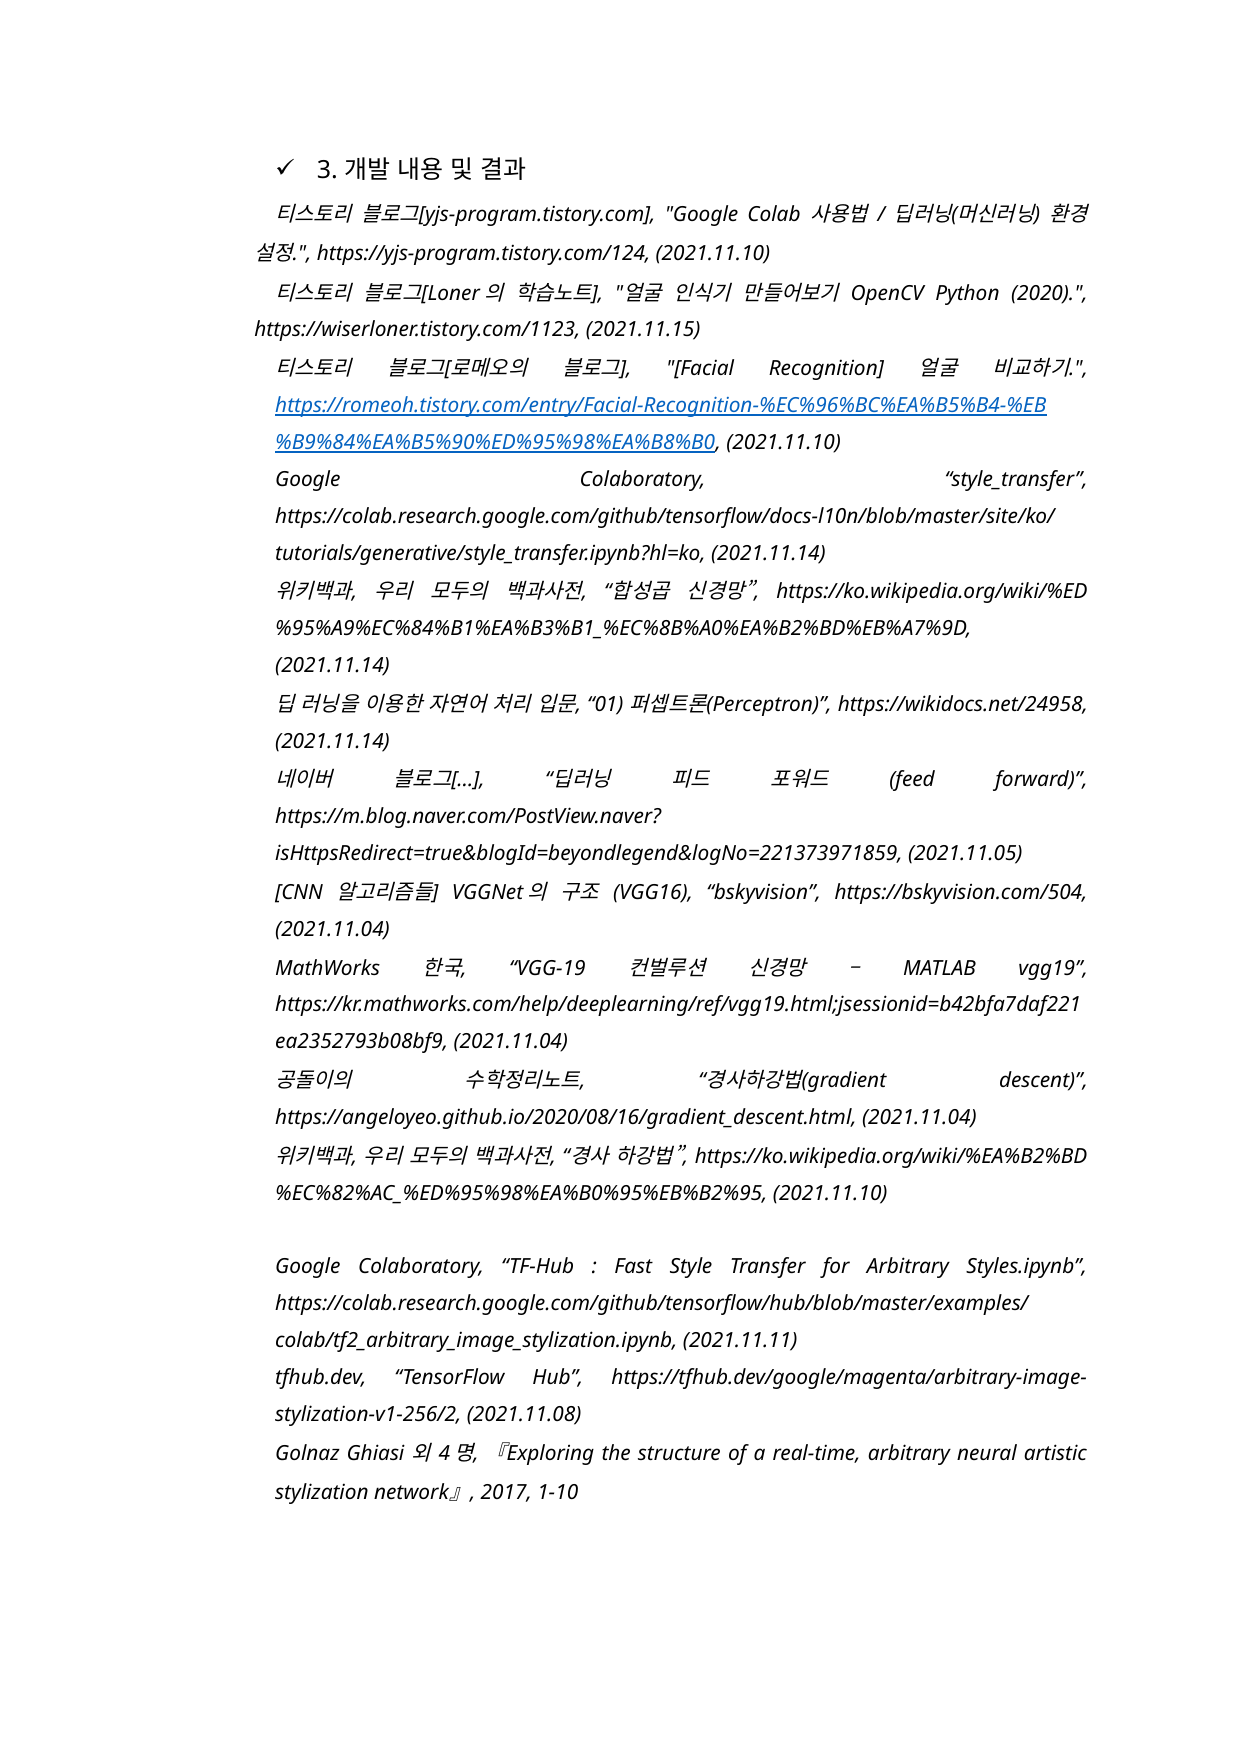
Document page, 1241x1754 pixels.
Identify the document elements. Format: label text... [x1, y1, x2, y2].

list 공돌이의 수학정리노트, “경사하강법(gradient descent)”, https://angeloyeo.github.io/2020/08/16/gradient_descent.html, (2021.11.04) [275, 1063, 1090, 1131]
list 위키백과, 우리 모두의 백과사전, “경사 하강법”, https://ko.wikipedia.org/wiki/%EA%B2%BD%EC%82%AC_%ED%95%98%EA%B0%95%EB%B2%95, (2021.11.10) [275, 1139, 1090, 1206]
list Golnaz Ghiasi 외 4명, 『Exploring the structure of a real-time, arbitrary neural artistic stylization network』, 2017, 1-10 [275, 1436, 1090, 1506]
list 3. 개발 내용 및 결과 [275, 150, 1090, 186]
list Google Colaboratory, “TF-Hub : Fast Style Transfer for Arbitrary Styles.ipynb”, https://colab.research.google.com/github/tensorflow/hub/blob/master/examples/colab/tf2_arbitrary_image_stylization.ipynb, (2021.11.11) [275, 1251, 1090, 1354]
list tfhub.dev, “TensorFlow Hub”, https://tfhub.dev/google/magenta/arbitrary-image-stylization-v1-256/2, (2021.11.08) [275, 1362, 1090, 1427]
list 딥 러닝을 이용한 자연어 처리 입문, “01) 퍼셉트론(Perceptron)”, https://wikidocs.net/24958, (2021.11.14) [275, 687, 1090, 754]
list 네이버 블로그[…], “딥러닝 피드 포워드 (feed forward)”, https://m.blog.naver.com/PostView.naver?isHttpsRedirect=true&blogId=beyondlegend&logNo=221373971859, (2021.11.05) [275, 763, 1090, 867]
list 티스토리 블로그[yjs-program.tistory.com], "Google Colab 사용법 / 딥러닝(머신러닝) 환경 설정.", https://yjs-program.tistory.com/124, (2021.11.10) [254, 197, 1090, 267]
list 티스토리 블로그[Loner의 학습노트], "얼굴 인식기 만들어보기 OpenCV Python (2020).", https://wiserloner.tistory.com/1123, (2021.11.15) [254, 276, 1090, 343]
list 위키백과, 우리 모두의 백과사전, “합성곱 신경망”, https://ko.wikipedia.org/wiki/%ED%95%A9%EC%84%B1%EA%B3%B1_%EC%8B%A0%EA%B2%BD%EB%A7%9D, (2021.11.14) [275, 574, 1090, 679]
list 티스토리 블로그[로메오의 블로그], "[Facial Recognition] 얼굴 비교하기.", https://romeoh.tistory.com/entry/Facial-Recognition-%EC%96%BC%EA%B5%B4-%EB%B9%84%EA%B5%90%ED%95%98%EA%B8%B0, (2021.11.10) [275, 351, 1090, 456]
list Google Colaboratory, “style_transfer”, https://colab.research.google.com/github/tensorflow/docs-l10n/blob/master/site/ko/tutorials/generative/style_transfer.ipynb?hl=ko, (2021.11.14) [275, 464, 1090, 566]
list MathWorks 한국, “VGG-19 컨벌루션 신경망 – MATLAB vgg19”, https://kr.mathworks.com/help/deeplearning/ref/vgg19.html;jsessionid=b42bfa7daf221ea2352793b08bf9, (2021.11.04) [275, 951, 1090, 1055]
list [CNN 알고리즘들] VGGNet의 구조 (VGG16), “bskyvision”, https://bskyvision.com/504, (2021.11.04) [275, 875, 1090, 942]
